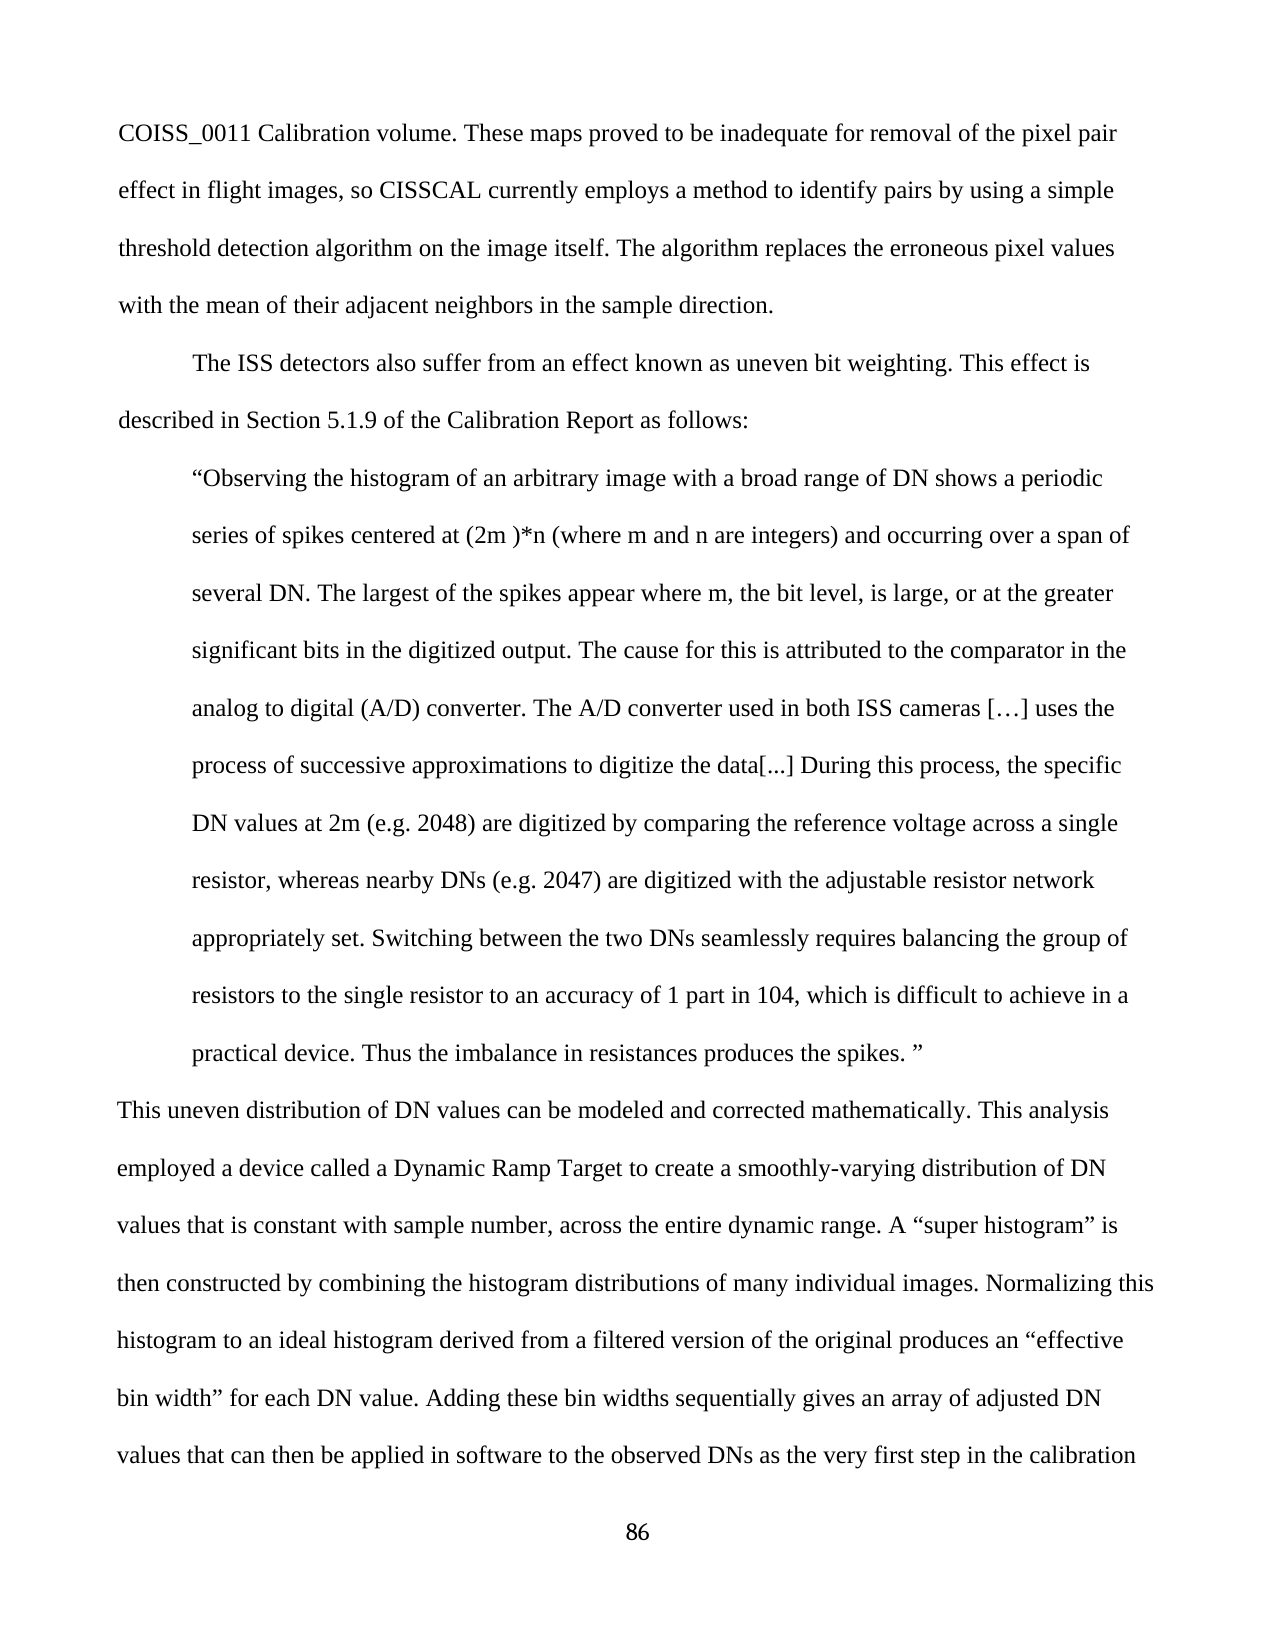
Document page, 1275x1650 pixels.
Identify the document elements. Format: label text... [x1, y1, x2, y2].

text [118, 118, 1157, 319]
text “Observing the histogram of an arbitrary image with a broad range of DN shows a periodic series of spikes centered at (2m )*n (where m and n are integers) and occurring over a span of several DN. The largest of the spikes appear where m, the bit level, is large, or at the greater significant bits in the digitized output. The cause for this is attributed to the comparator in the analog to digital (A/D) converter. The A/D converter used in both ISS cameras […] uses the process of successive approximations to digitize the data[...] During this process, the specific DN values at 2m (e.g. 2048) are digitized by comparing the reference voltage across a single resistor, whereas nearby DNs (e.g. 2047) are digitized with the adjustable resistor network appropriately set. Switching between the two DNs seamlessly requires balancing the group of resistors to the single resistor to an accuracy of 1 part in 104, which is difficult to achieve in a practical device. Thus the imbalance in resistances produces the spikes. ” [192, 463, 1157, 1067]
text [117, 1096, 1157, 1469]
text The ISS detectors also suffer from an effect known as uneven bit weighting. This effect is described in Section 5.1.9 of the Calibration Report as follows: [118, 348, 1157, 434]
